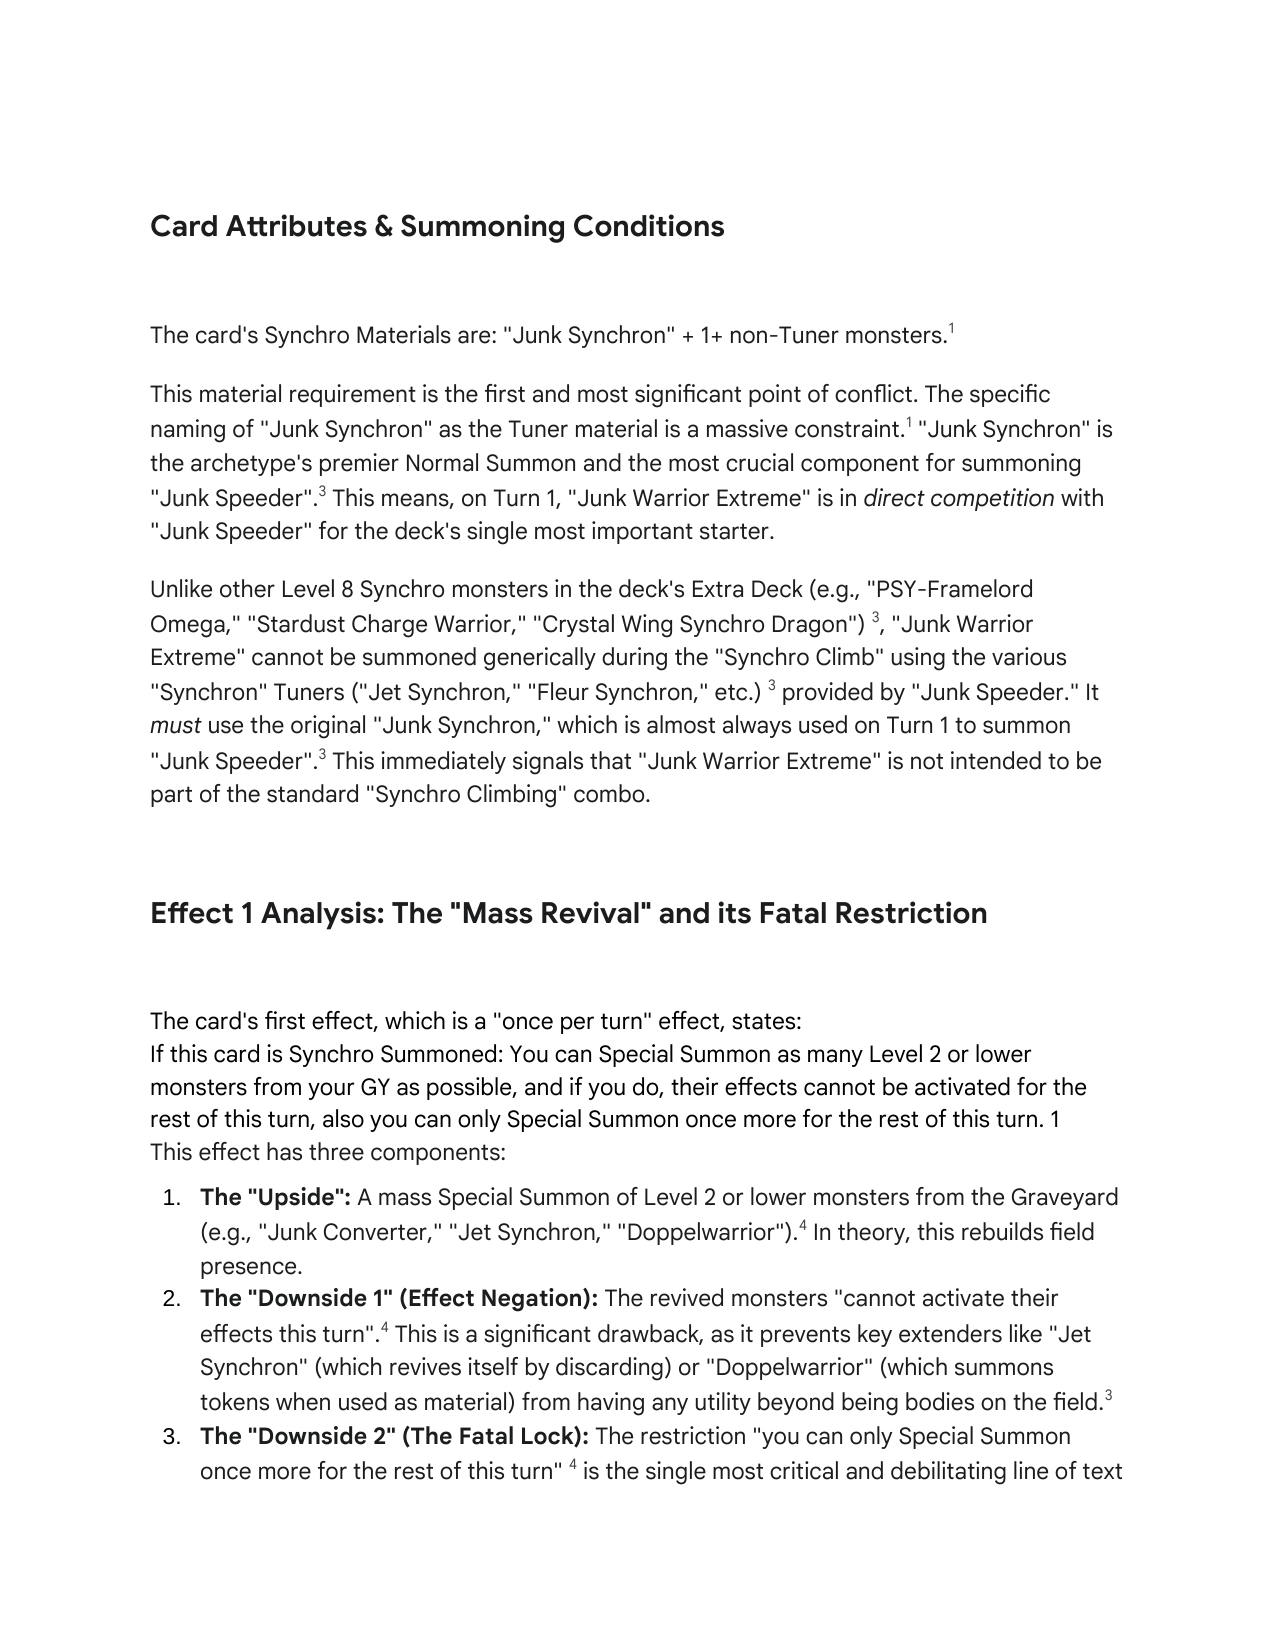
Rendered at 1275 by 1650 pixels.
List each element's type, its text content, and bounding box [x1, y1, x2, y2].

text This effect has three components: [150, 1138, 1125, 1167]
text The card's first effect, which is a "once per turn" effect, states: [150, 1007, 1125, 1036]
text The card's Synchro Materials are: "Junk Synchron" + 1+ non-Tuner monsters.1 [150, 319, 1125, 351]
list The "Downside 1" (Effect Negation): The revived monsters "cannot activate their effects this turn".4 This is a significant drawback, as it prevents key extenders like "Jet Synchron" (which revives itself by discarding) or "Doppelwarrior" (which summons tokens when used as material) from having any utility beyond being bodies on the field.3 [162, 1285, 1125, 1418]
subtitle Card Attributes & Summoning Conditions [150, 208, 1125, 244]
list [162, 1422, 1125, 1486]
text This material requirement is the first and most significant point of conflict. The specific naming of "Junk Synchron" as the Tuner material is a massive constraint.1 "Junk Synchron" is the archetype's premier Normal Summon and the most crucial component for summoning "Junk Speeder".3 This means, on Turn 1, "Junk Warrior Extreme" is in direct competition with "Junk Speeder" for the deck's single most important starter. [150, 380, 1125, 546]
list The "Upside": A mass Special Summon of Level 2 or lower monsters from the Graveyard (e.g., "Junk Converter," "Jet Synchron," "Doppelwarrior").4 In theory, this rebuilds field presence. [162, 1183, 1125, 1281]
text If this card is Synchro Summoned: You can Special Summon as many Level 2 or lower monsters from your GY as possible, and if you do, their effects cannot be activated for the rest of this turn, also you can only Special Summon once more for the rest of this turn. 1 [150, 1040, 1125, 1134]
subtitle Effect 1 Analysis: The "Mass Revival" and its Fatal Restriction [150, 896, 1125, 932]
text Unlike other Level 8 Synchro monsters in the deck's Extra Deck (e.g., "PSY-Framelord Omega," "Stardust Charge Warrior," "Crystal Wing Synchro Dragon") 3, "Junk Warrior Extreme" cannot be summoned generically during the "Synchro Climb" using the various "Synchron" Tuners ("Jet Synchron," "Fleur Synchron," etc.) 3 provided by "Junk Speeder." It must use the original "Junk Synchron," which is almost always used on Turn 1 to summon "Junk Speeder".3 This immediately signals that "Junk Warrior Extreme" is not intended to be part of the standard "Synchro Climbing" combo. [150, 575, 1125, 809]
